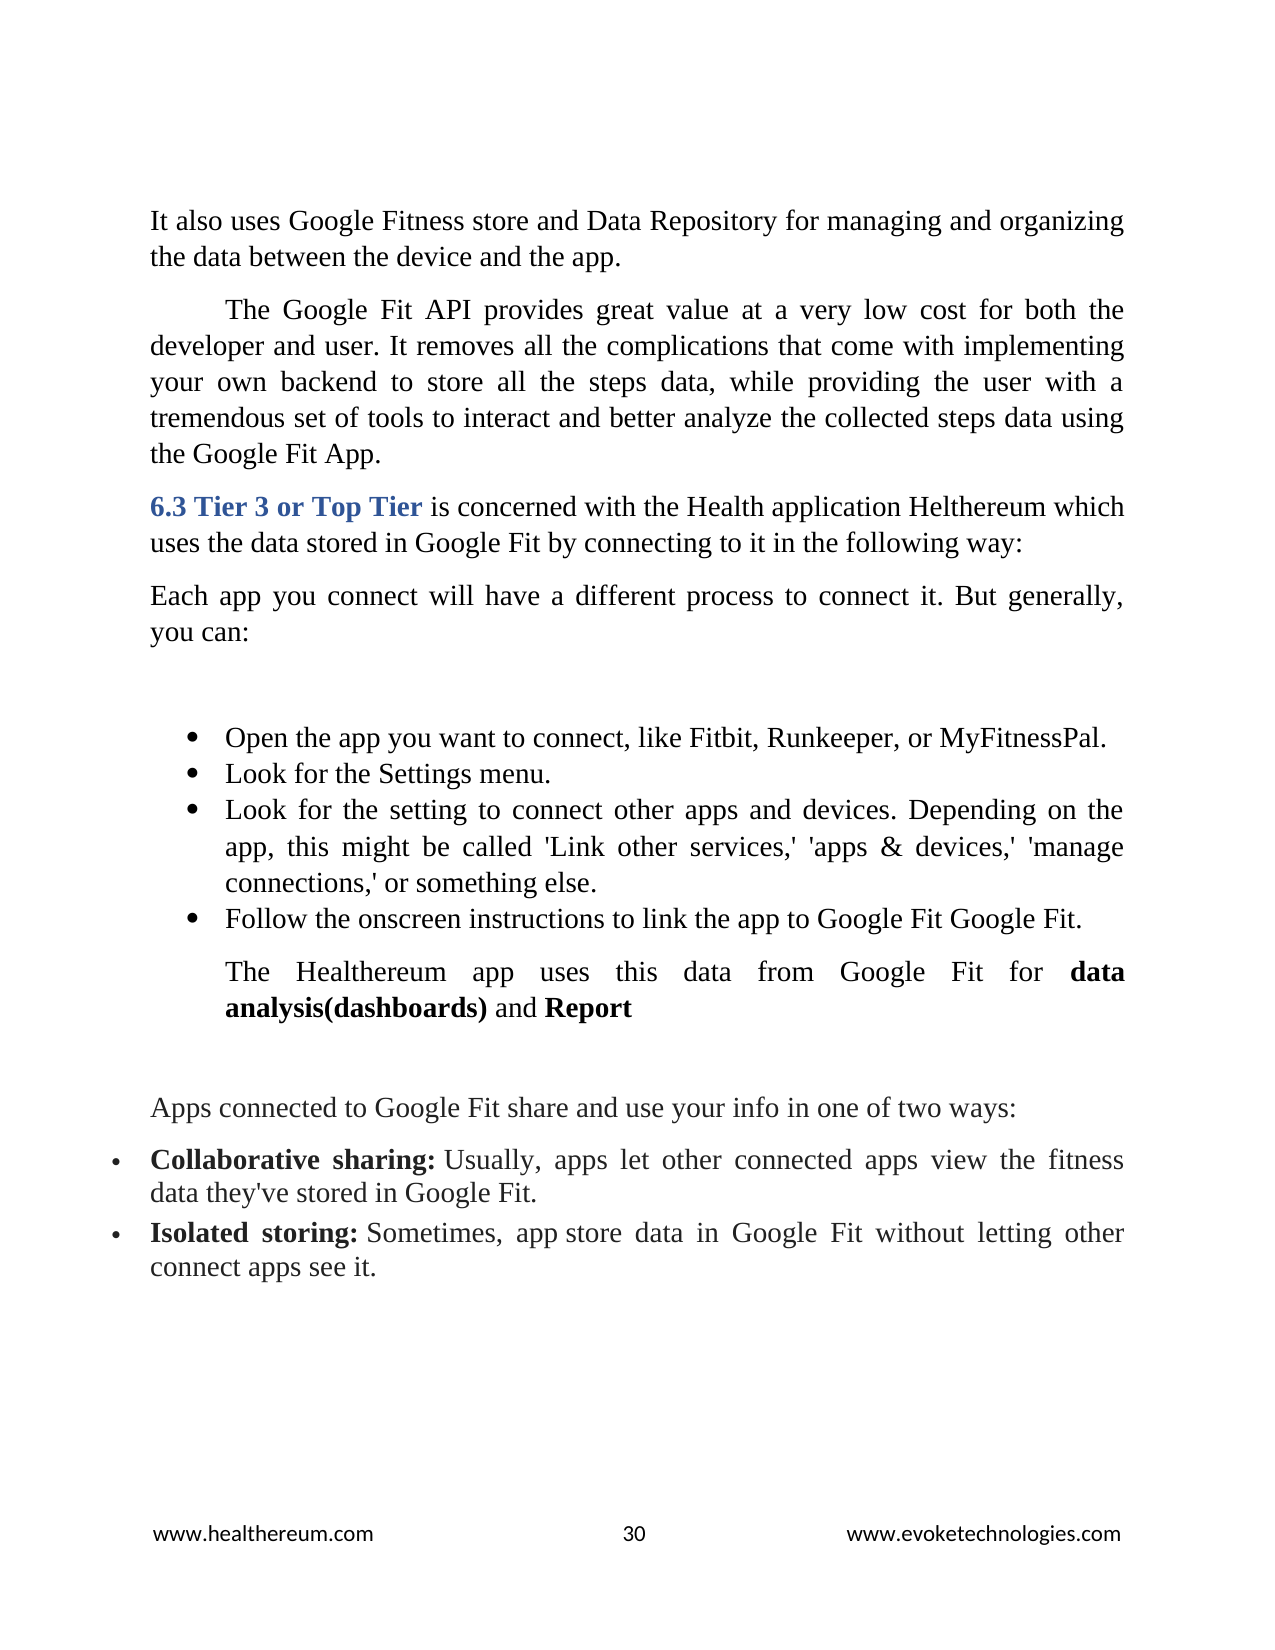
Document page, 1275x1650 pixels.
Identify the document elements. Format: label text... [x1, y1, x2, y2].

list Isolated storing: Sometimes, app store data in Google Fit without letting other connect apps see it. [112, 1215, 1125, 1282]
text It also uses Google Fitness store and Data Repository for managing and organizing the data between the device and the app. [150, 203, 1125, 272]
text The Healthereum app uses this data from Google Fit for data analysis(dashboards) and Report [225, 954, 1125, 1023]
list Follow the onscreen instructions to link the app to Google Fit Google Fit. [187, 901, 1125, 934]
list Collaborative sharing: Usually, apps let other connected apps view the fitness data they've stored in Google Fit. [112, 1142, 1125, 1209]
list Open the app you want to connect, like Fitbit, Runkeeper, or MyFitnessPal. [187, 720, 1125, 753]
text Apps connected to Google Fit share and use your info in one of two ways: [150, 1090, 1125, 1123]
list Look for the setting to connect other apps and devices. Depending on the app, this might be called 'Link other services,' 'apps & devices,' 'manage connections,' or something else. [187, 792, 1125, 898]
text 6.3 Tier 3 or Top Tier is concerned with the Health application Helthereum which uses the data stored in Google Fit by connecting to it in the following way: [150, 489, 1125, 559]
text Each app you connect will have a different process to connect it. But generally, you can: [150, 578, 1125, 648]
list Look for the Settings menu. [187, 756, 1125, 790]
text The Google Fit API provides great value at a very low cost for both the developer and user. It removes all the complications that come with implementing your own backend to store all the steps data, while providing the user with a tremendous set of tools to interact and better analyze the collected steps data using the Google Fit App. [150, 292, 1125, 470]
